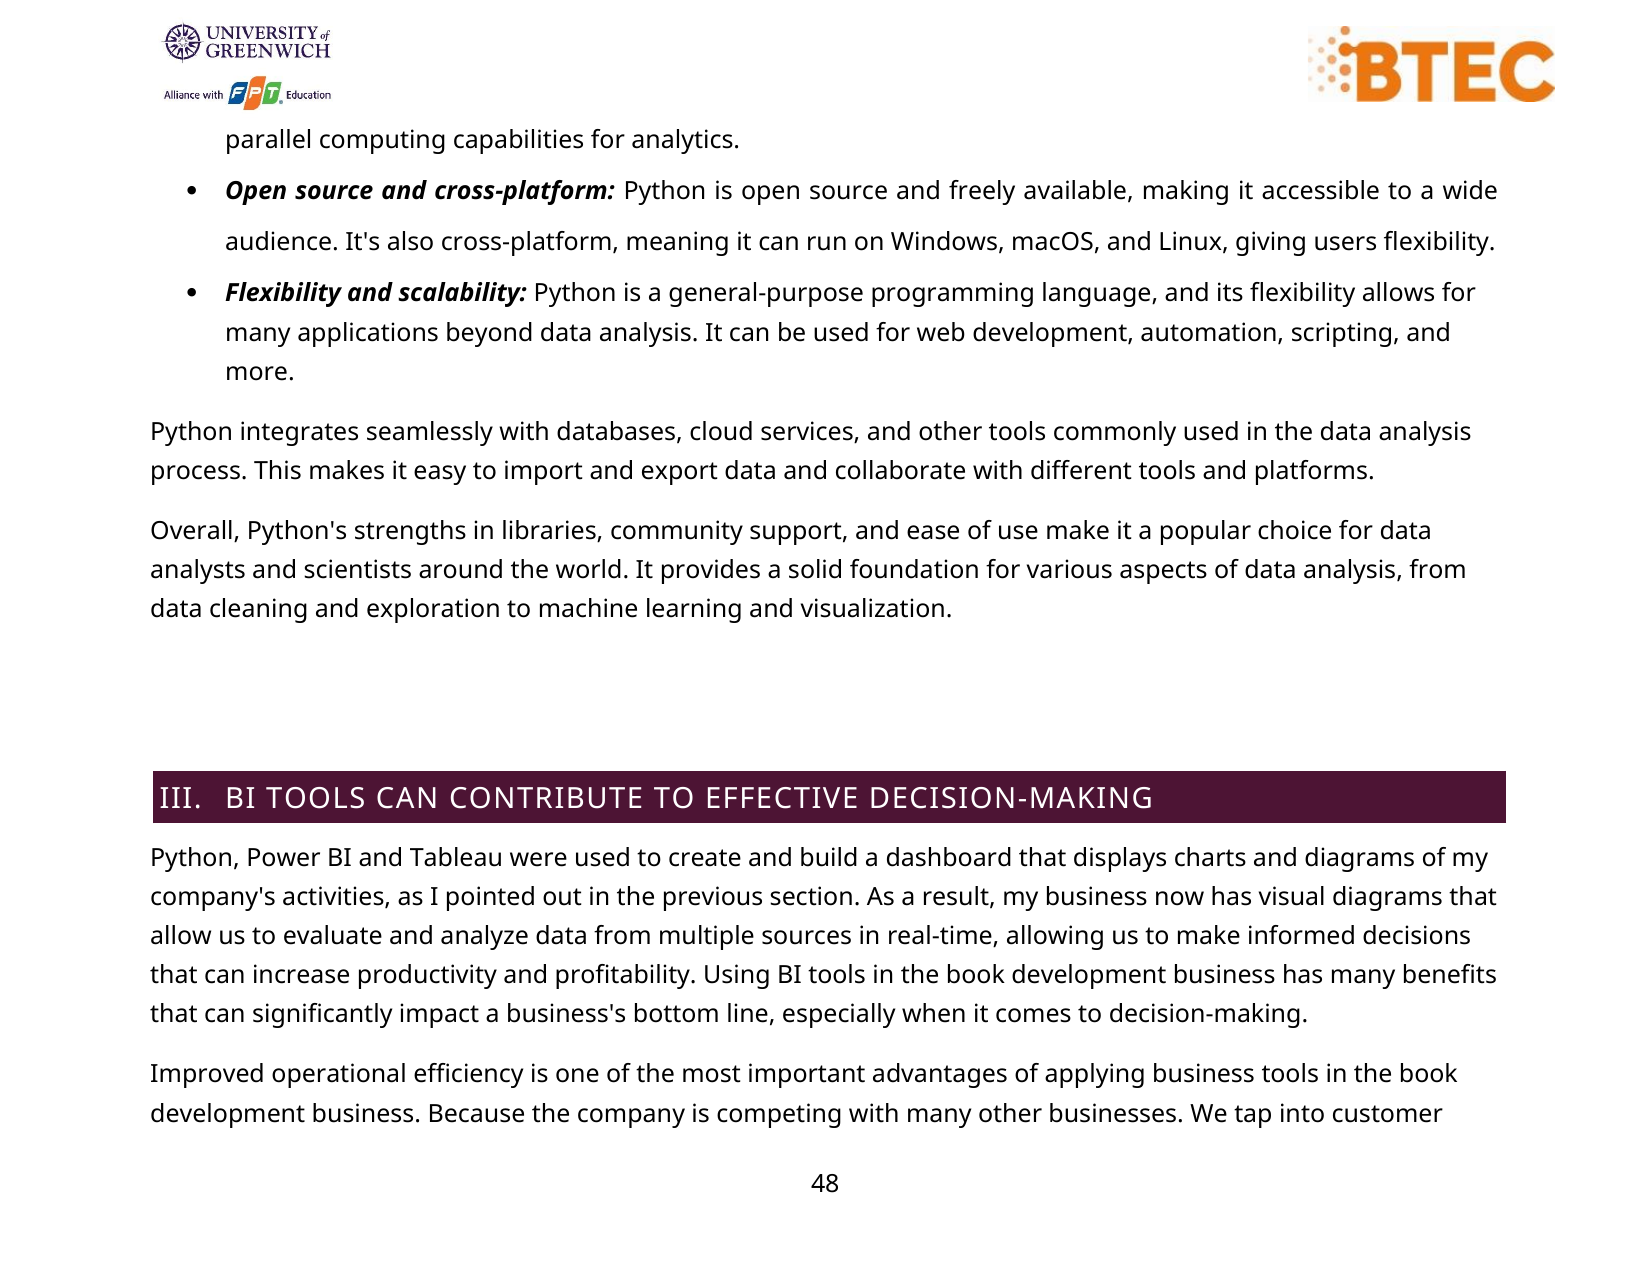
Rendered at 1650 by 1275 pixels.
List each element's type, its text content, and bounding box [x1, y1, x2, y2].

text Python, Power BI and Tableau were used to create and build a dashboard that displays charts and diagrams of my company's activities, as I pointed out in the previous section. As a result, my business now has visual diagrams that allow us to evaluate and analyze data from multiple sources in real-time, allowing us to make informed decisions that can increase productivity and profitability. Using BI tools in the book development business has many benefits that can significantly impact a business's bottom line, especially when it comes to decision-making. [150, 839, 1500, 1030]
text Overall, Python's strengths in libraries, community support, and ease of use make it a popular choice for data analysts and scientists around the world. It provides a solid foundation for various aspects of data analysis, from data cleaning and exploration to machine learning and visualization. [150, 512, 1500, 625]
subtitle BI tools can contribute to effective decision-making [159, 777, 1500, 817]
list Flexibility and scalability: Python is a general-purpose programming language, and its flexibility allows for many applications beyond data analysis. It can be used for web development, automation, scripting, and more. [187, 275, 1500, 387]
list Open source and cross-platform: Python is open source and freely available, making it accessible to a wide audience. It's also cross-platform, meaning it can run on Windows, macOS, and Linux, giving users flexibility. [187, 173, 1500, 258]
picture [150, 9, 343, 121]
text Python integrates seamlessly with databases, cloud services, and other tools commonly used in the data analysis process. This makes it easy to import and export data and collaborate with different tools and platforms. [150, 413, 1500, 487]
picture [1307, 26, 1555, 102]
